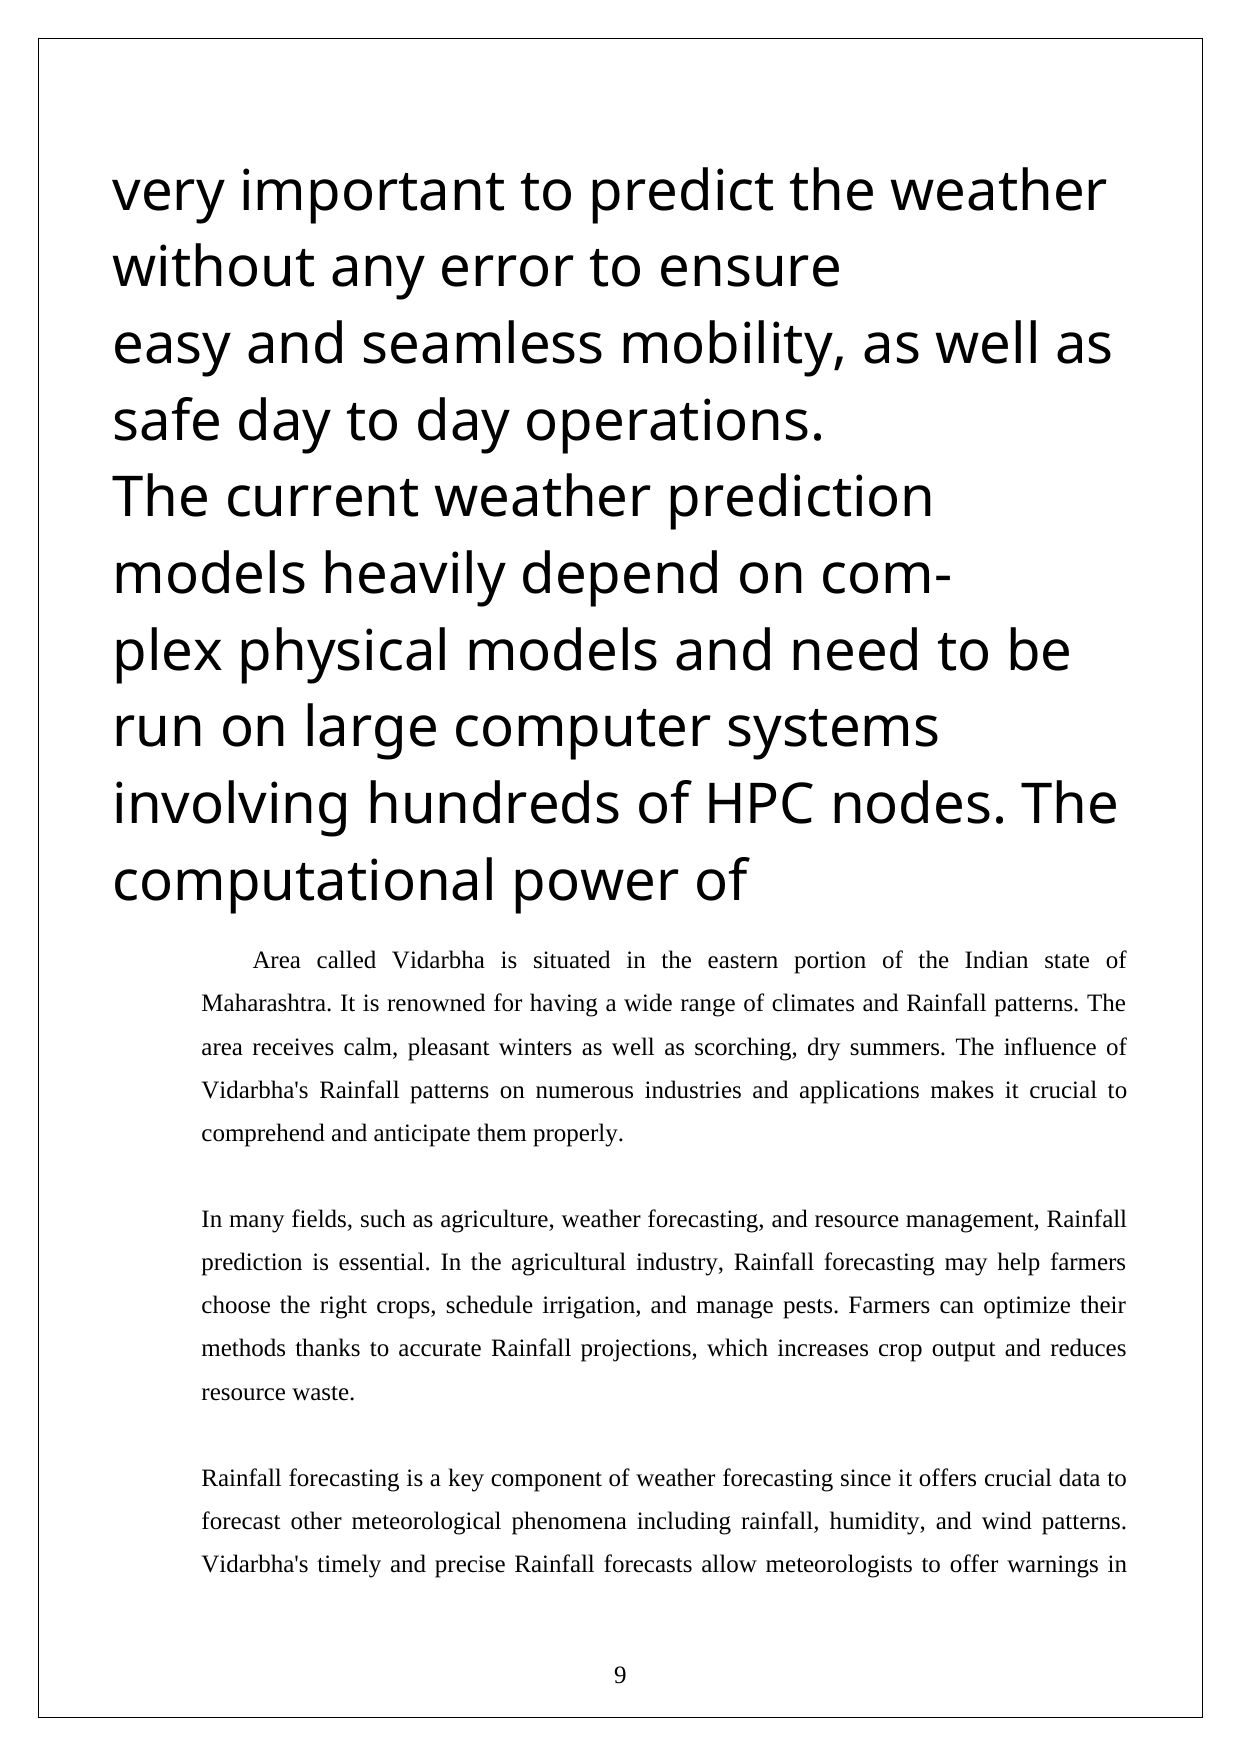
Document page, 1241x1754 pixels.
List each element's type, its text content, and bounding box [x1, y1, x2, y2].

text involving hundreds of HPC nodes. The computational power of [112, 763, 1128, 917]
text The current weather prediction models heavily depend on com- [112, 457, 1128, 610]
text Area called Vidarbha is situated in the eastern portion of the Indian state of Maharashtra. It is renowned for having a wide range of climates and Rainfall patterns. The area receives calm, pleasant winters as well as scorching, dry summers. The influence of Vidarbha's Rainfall patterns on numerous industries and applications makes it crucial to comprehend and anticipate them properly. [201, 945, 1128, 1147]
text plex physical models and need to be run on large computer systems [112, 610, 1128, 763]
text easy and seamless mobility, as well as safe day to day operations. [112, 303, 1128, 457]
text very important to predict the weather without any error to ensure [112, 150, 1128, 303]
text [201, 1463, 1128, 1578]
text In many fields, such as agriculture, weather forecasting, and resource management, Rainfall prediction is essential. In the agricultural industry, Rainfall forecasting may help farmers choose the right crops, schedule irrigation, and manage pests. Farmers can optimize their methods thanks to accurate Rainfall projections, which increases crop output and reduces resource waste. [201, 1204, 1128, 1405]
